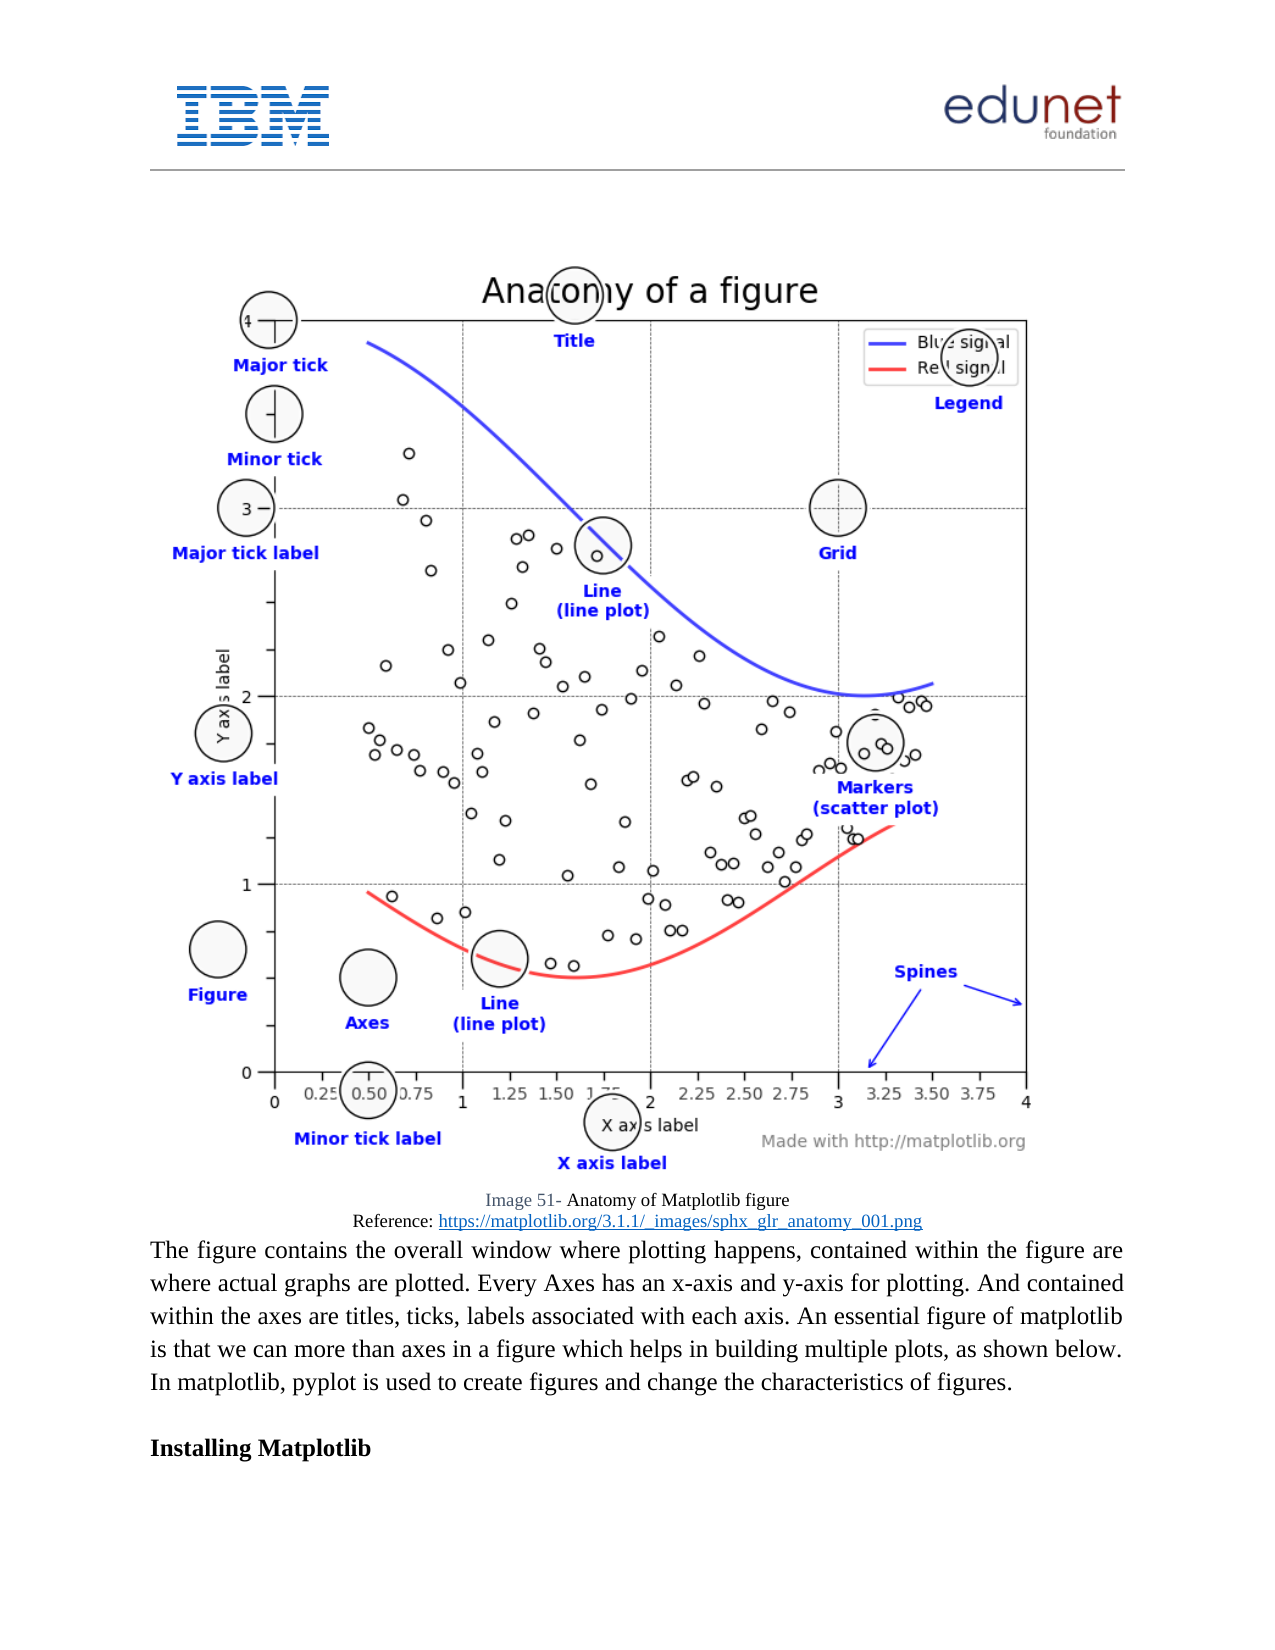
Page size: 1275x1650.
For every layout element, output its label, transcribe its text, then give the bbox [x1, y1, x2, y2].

text Image 51- Anatomy of Matplotlib figure [150, 1188, 1125, 1210]
picture [150, 203, 1125, 1179]
text Reference: https://matplotlib.org/3.1.1/_images/sphx_glr_anatomy_001.png [150, 1210, 1125, 1232]
text The figure contains the overall window where plotting happens, contained within the figure are where actual graphs are plotted. Every Axes has an x-axis and y-axis for plotting. And contained within the axes are titles, ticks, labels associated with each axis. An essential figure of matplotlib is that we can more than axes in a figure which helps in building multiple plots, as shown below. In matplotlib, pyplot is used to create figures and change the characteristics of figures. [150, 1235, 1125, 1396]
text Installing Matplotlib [150, 1433, 1125, 1462]
